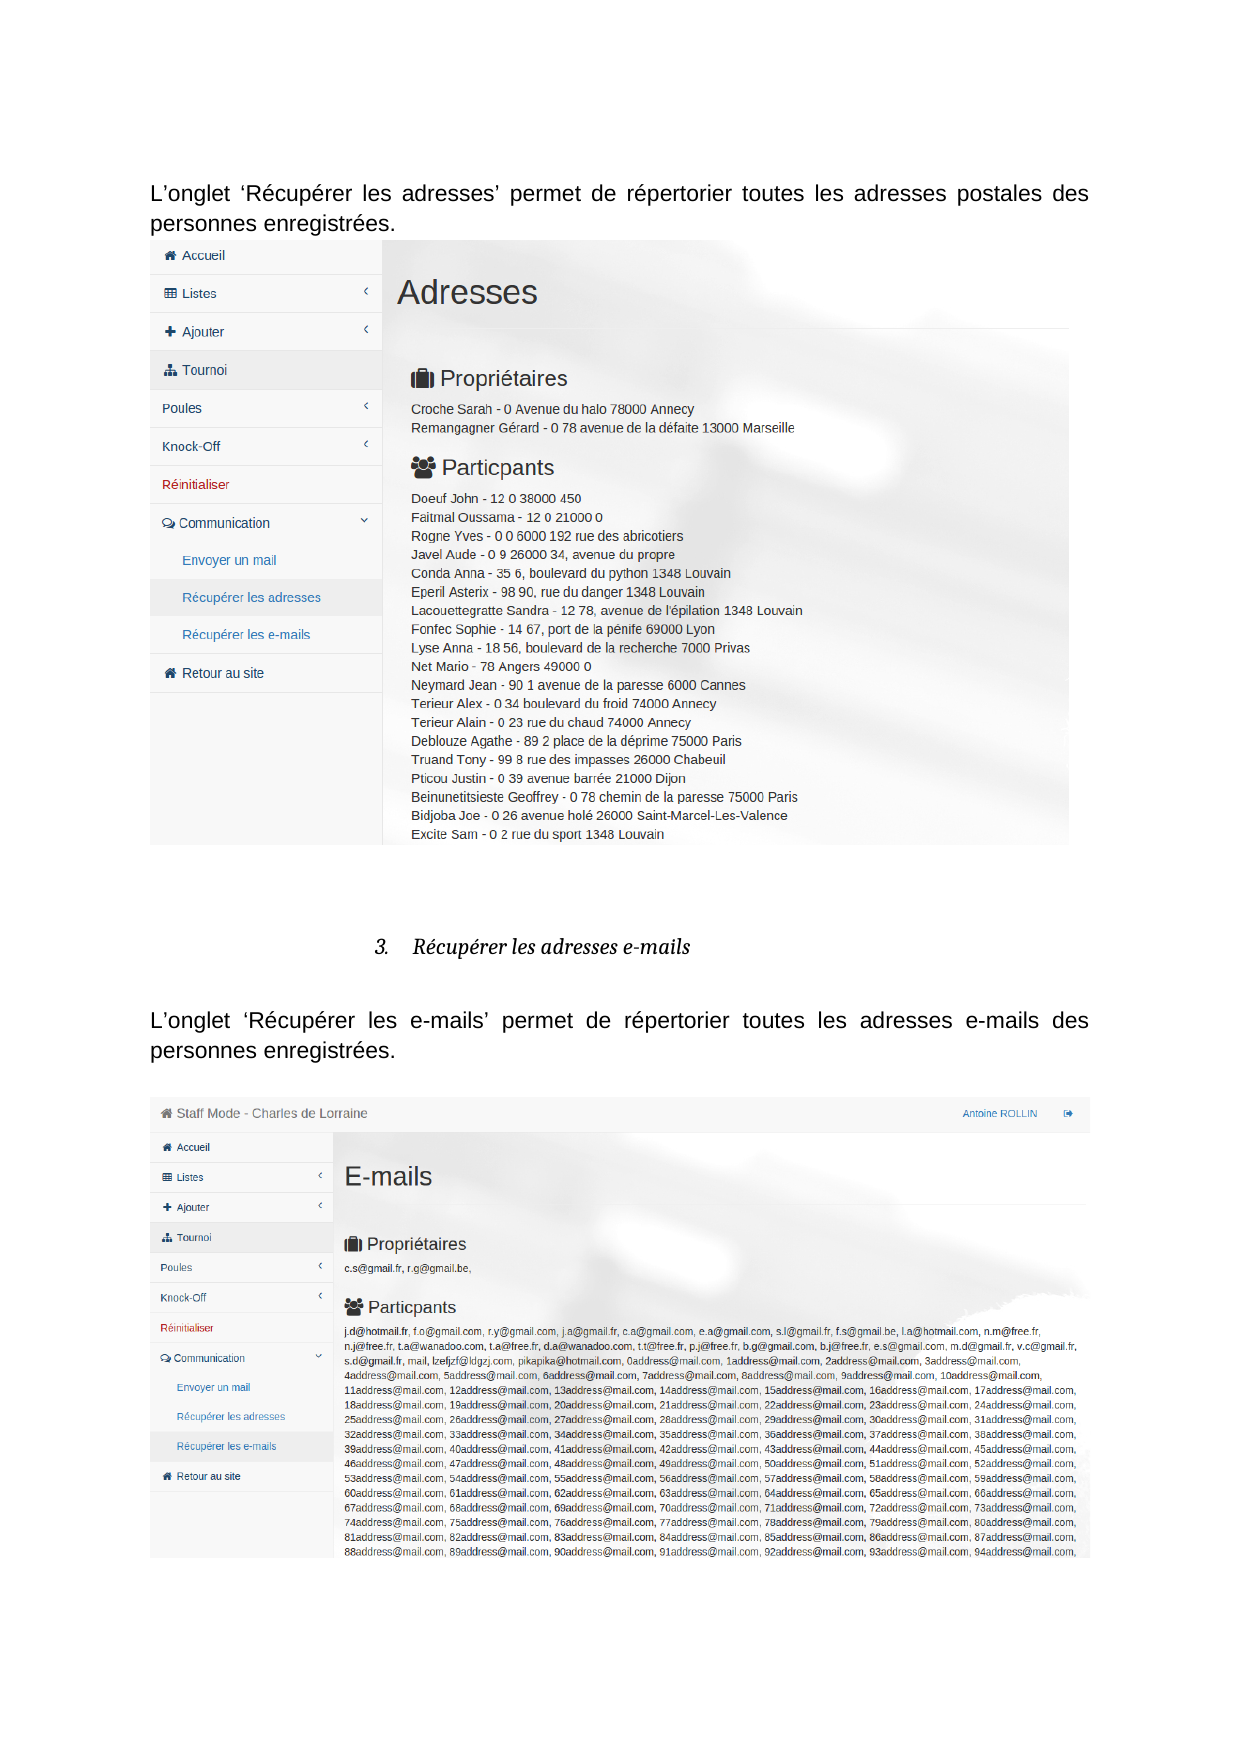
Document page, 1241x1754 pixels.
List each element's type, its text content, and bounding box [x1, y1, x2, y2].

subtitle Récupérer les adresses e-mails [375, 934, 1090, 960]
picture [150, 240, 1069, 845]
text L’onglet ‘Récupérer les e-mails’ permet de répertorier toutes les adresses e-mails des personnes enregistrées. [150, 1007, 1090, 1063]
text L’onglet ‘Récupérer les adresses’ permet de répertorier toutes les adresses postales des personnes enregistrées. [150, 180, 1090, 237]
picture [150, 1097, 1091, 1558]
